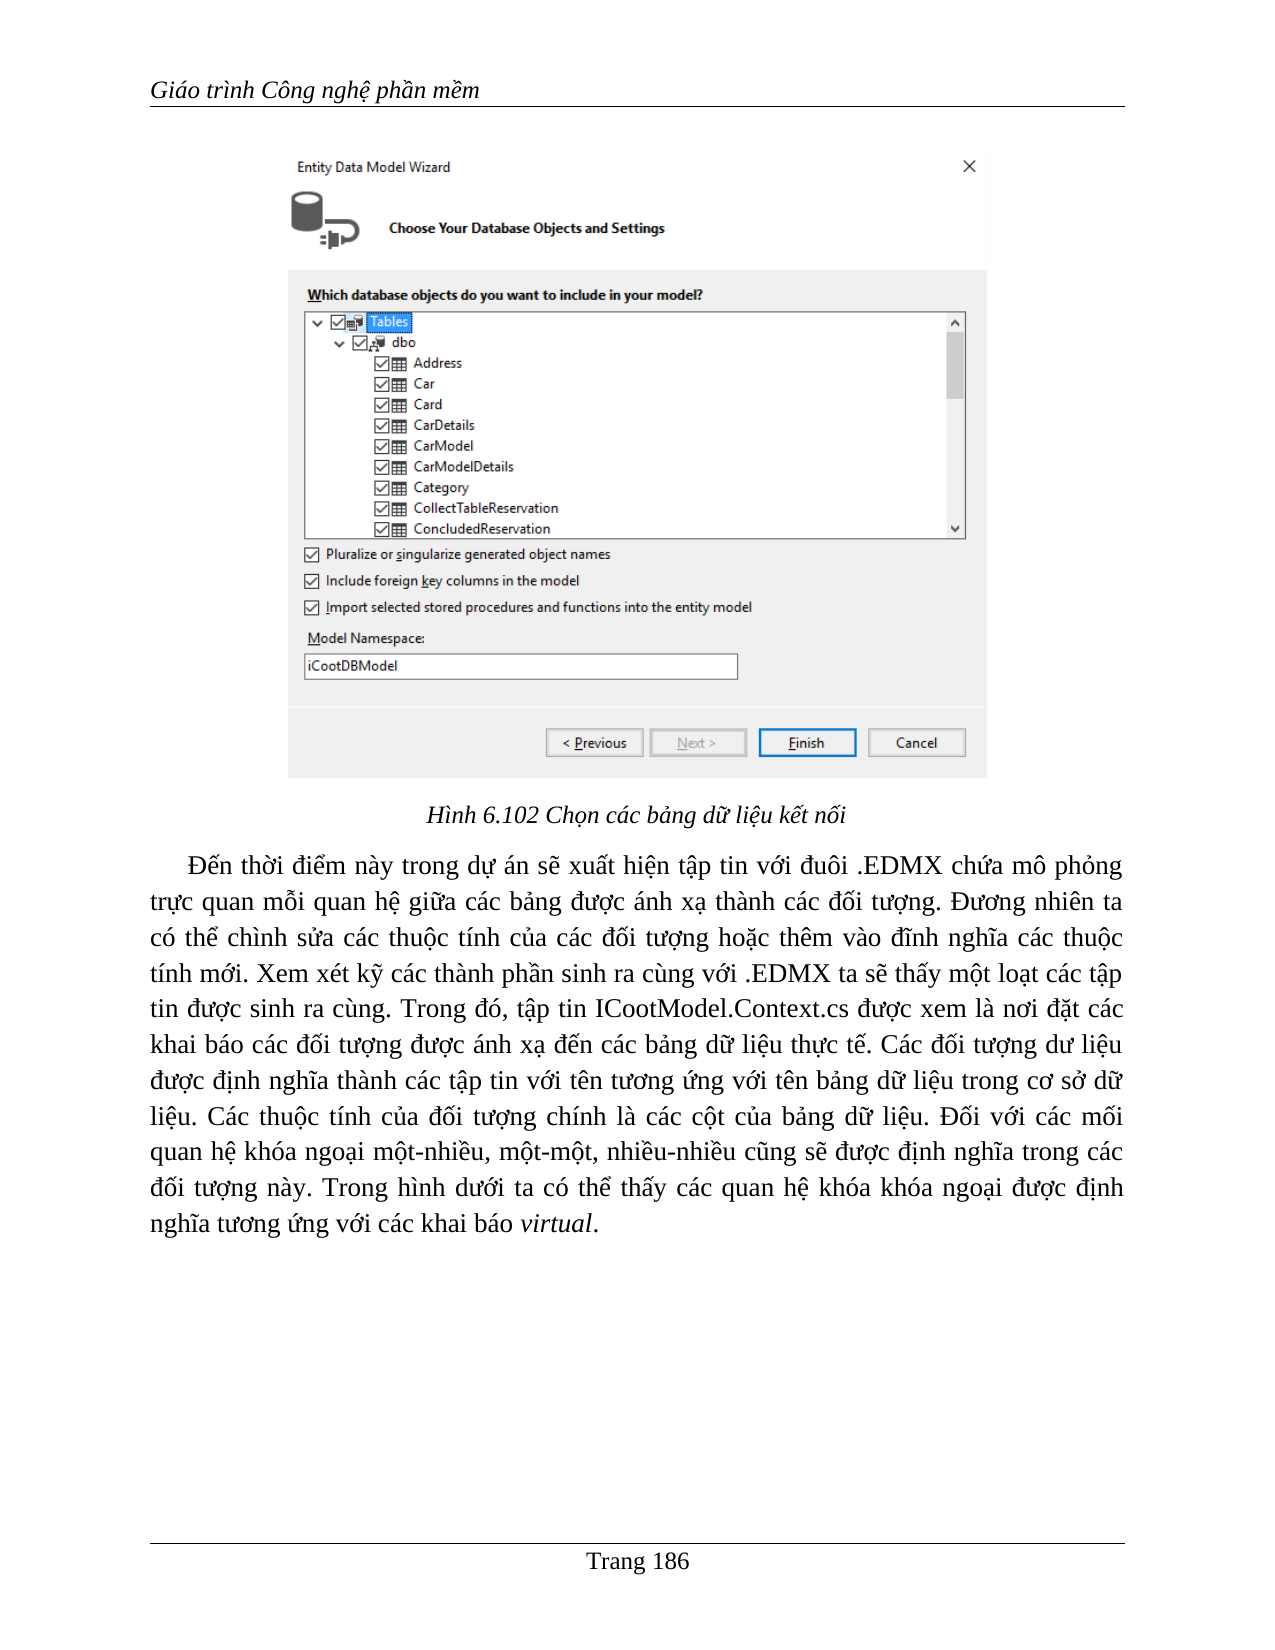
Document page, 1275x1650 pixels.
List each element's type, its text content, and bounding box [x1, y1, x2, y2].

picture [287, 150, 988, 779]
text Đến thời điểm này trong dự án sẽ xuất hiện tập tin với đuôi .EDMX chứa mô phỏng trực quan mỗi quan hệ giữa các bảng được ánh xạ thành các đối tượng. Đương nhiên ta có thể chình sửa các thuộc tính của các đối tượng hoặc thêm vào đĩnh nghĩa các thuộc tính mới. Xem xét kỹ các thành phần sinh ra cùng với .EDMX ta sẽ thấy một loạt các tập tin được sinh ra cùng. Trong đó, tập tin ICootModel.Context.cs được xem là nơi đặt các khai báo các đối tượng được ánh xạ đến các bảng dữ liệu thực tế. Các đối tượng dư liệu được định nghĩa thành các tập tin với tên tương ứng với tên bảng dữ liệu trong cơ sở dữ liệu. Các thuộc tính của đối tượng chính là các cột của bảng dữ liệu. Đối với các mối quan hệ khóa ngoại một-nhiều, một-một, nhiều-nhiều cũng sẽ được định nghĩa trong các đối tượng này. Trong hình dưới ta có thể thấy các quan hệ khóa khóa ngoại được định nghĩa tương ứng với các khai báo virtual. [150, 849, 1125, 1238]
